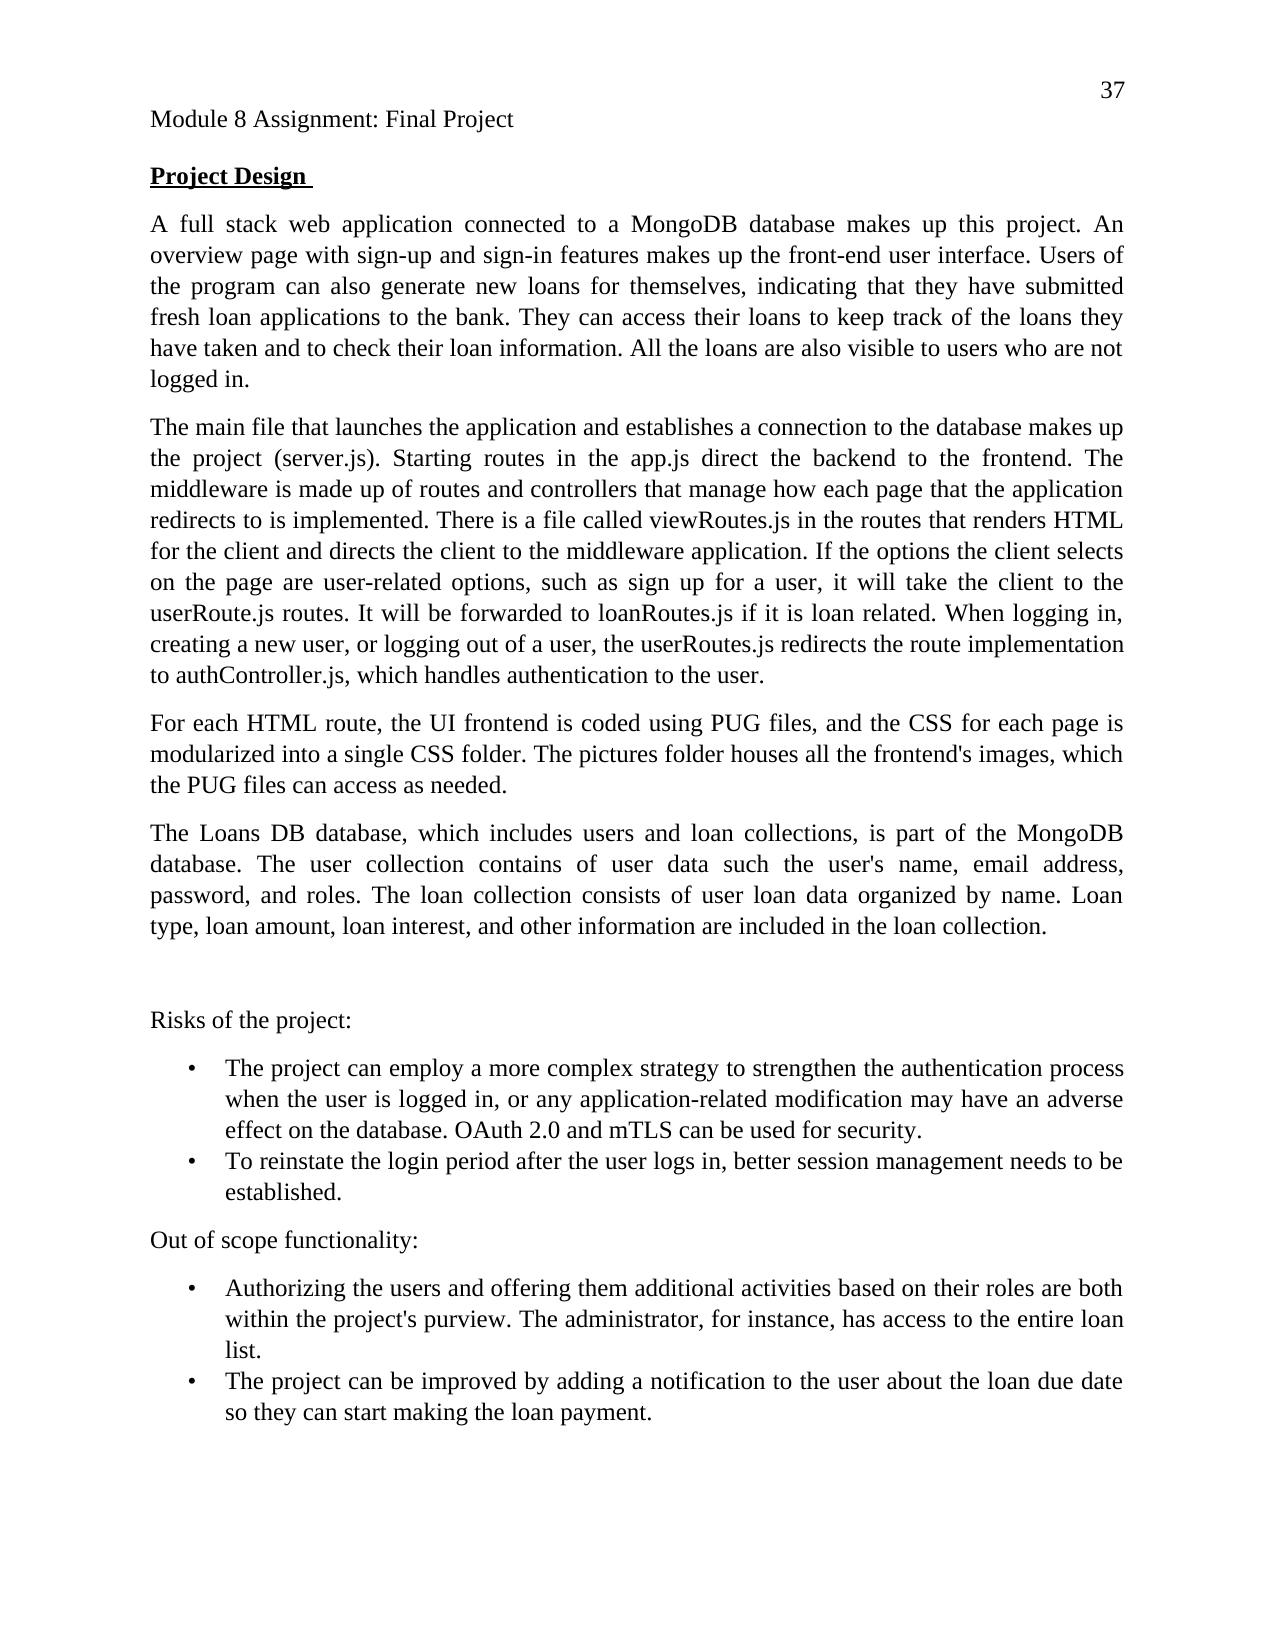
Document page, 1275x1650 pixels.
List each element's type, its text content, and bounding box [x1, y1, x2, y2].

text Project Design [150, 161, 1125, 190]
text The Loans DB database, which includes users and loan collections, is part of the MongoDB database. The user collection contains of user data such the user's name, email address, password, and roles. The loan collection consists of user loan data organized by name. Loan type, loan amount, loan interest, and other information are included in the loan collection. [150, 818, 1125, 939]
list Authorizing the users and offering them additional activities based on their roles are both within the project's purview. The administrator, for instance, has access to the entire loan list. [187, 1273, 1125, 1363]
text For each HTML route, the UI frontend is coded using PUG files, and the CSS for each page is modularized into a single CSS folder. The pictures folder houses all the frontend's images, which the PUG files can access as needed. [150, 708, 1125, 799]
text A full stack web application connected to a MongoDB database makes up this project. An overview page with sign-up and sign-in features makes up the front-end user interface. Users of the program can also generate new loans for themselves, indicating that they have submitted fresh loan applications to the bank. They can access their loans to keep track of the loans they have taken and to check their loan information. All the loans are also visible to users who are not logged in. [150, 209, 1125, 393]
list The project can be improved by adding a notification to the user about the loan due date so they can start making the loan payment. [187, 1366, 1125, 1426]
text The main file that launches the application and establishes a connection to the database makes up the project (server.js). Starting routes in the app.js direct the backend to the frontend. The middleware is made up of routes and controllers that manage how each page that the application redirects to is implemented. There is a file called viewRoutes.js in the routes that renders HTML for the client and directs the client to the middleware application. If the options the client selects on the page are user-related options, such as sign up for a user, it will take the client to the userRoute.js routes. It will be forwarded to loanRoutes.js if it is loan related. When logging in, creating a new user, or logging out of a user, the userRoutes.js redirects the route implementation to authController.js, which handles authentication to the user. [150, 412, 1125, 689]
text Risks of the project: [150, 1005, 1125, 1034]
list To reinstate the login period after the user logs in, better session management needs to be established. [187, 1146, 1125, 1206]
text Out of scope functionality: [150, 1225, 1125, 1254]
list The project can employ a more complex strategy to strengthen the authentication process when the user is logged in, or any application-related modification may have an adverse effect on the database. OAuth 2.0 and mTLS can be used for security. [187, 1053, 1125, 1144]
